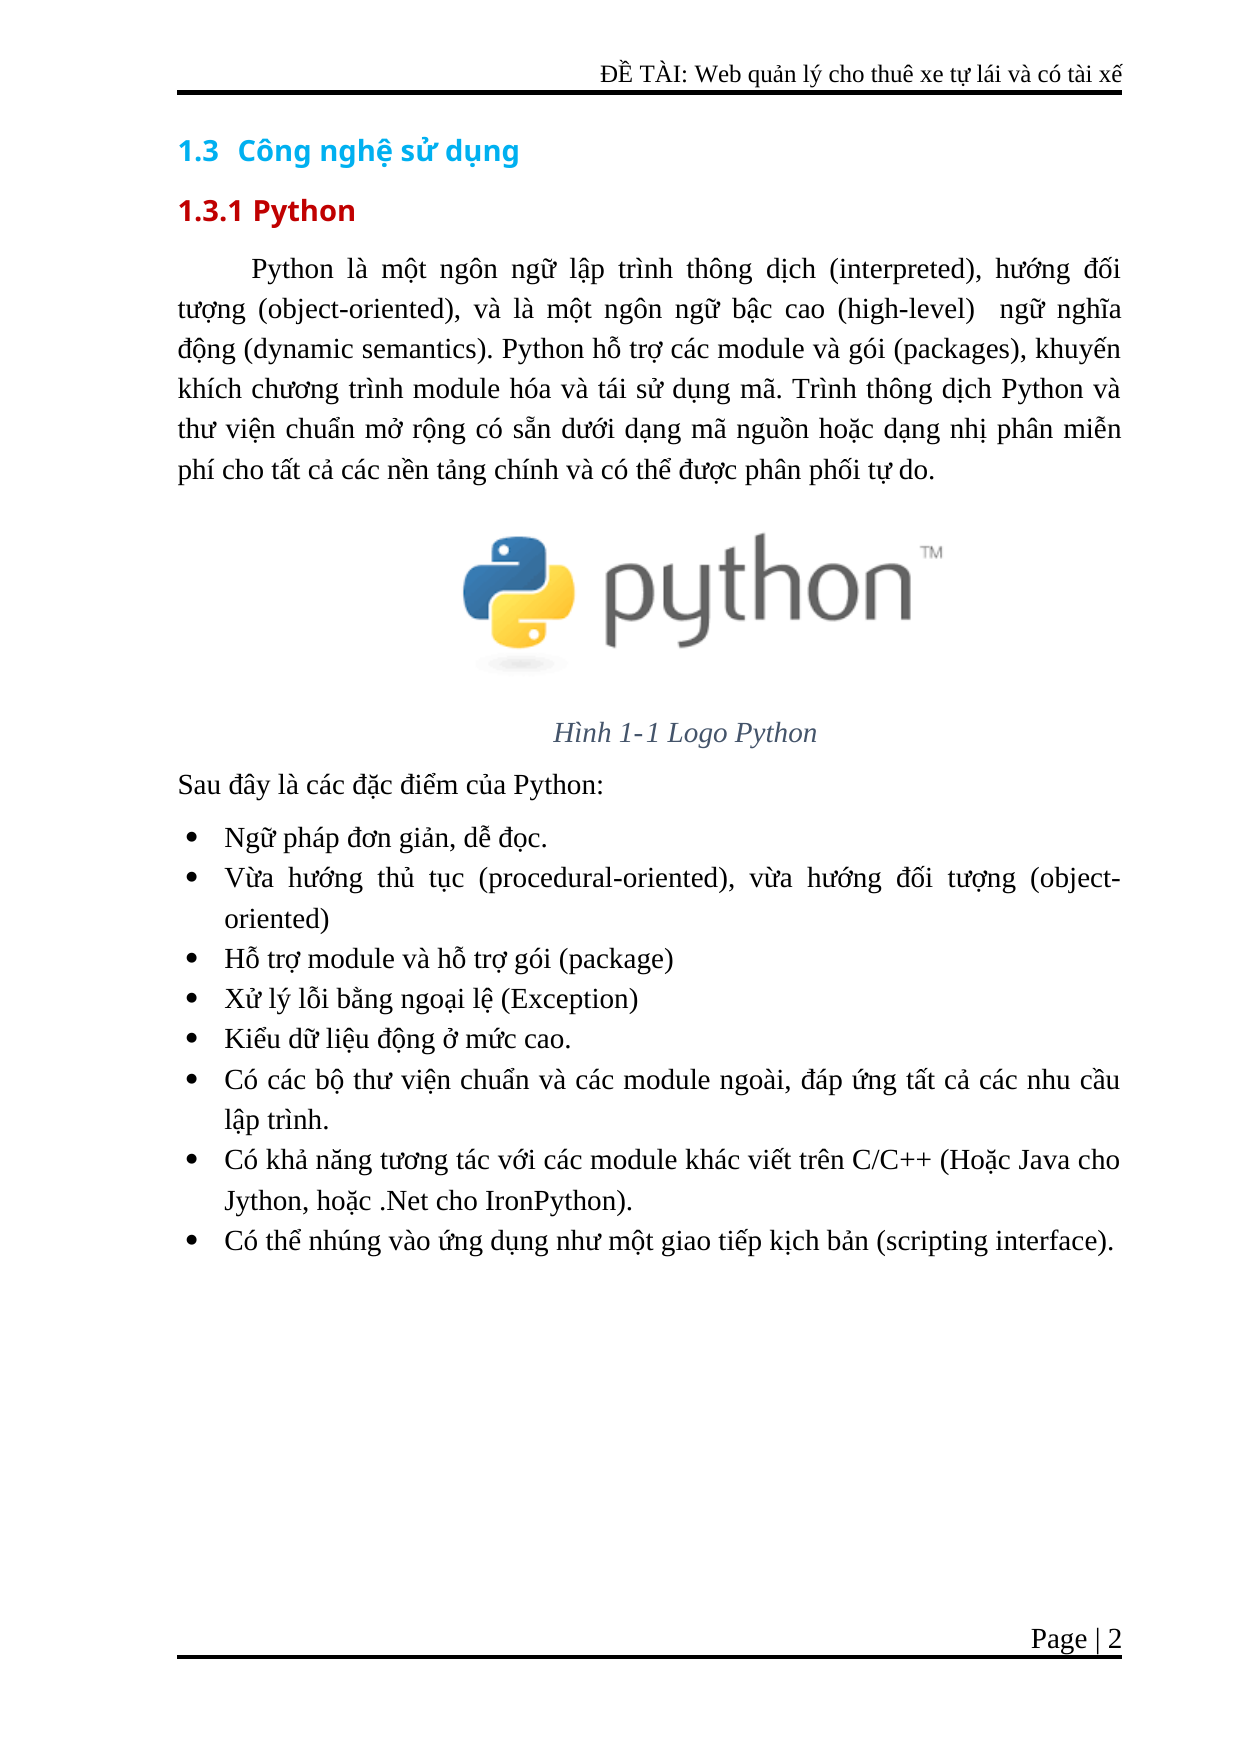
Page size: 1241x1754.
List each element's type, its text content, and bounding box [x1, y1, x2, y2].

subtitle Python [177, 191, 1122, 230]
list Có thể nhúng vào ứng dụng như một giao tiếp kịch bản (scripting interface). [187, 1223, 1122, 1257]
list Hỗ trợ module và hỗ trợ gói (package) [187, 941, 1122, 974]
list Có các bộ thư viện chuẩn và các module ngoài, đáp ứng tất cả các nhu cầu lập trình. [187, 1062, 1122, 1136]
text Python là một ngôn ngữ lập trình thông dịch (interpreted), hướng đối tượng (object-oriented), và là một ngôn ngữ bậc cao (high-level) ngữ nghĩa động (dynamic semantics). Python hỗ trợ các module và gói (packages), khuyến khích chương trình module hóa và tái sử dụng mã. Trình thông dịch Python và thư viện chuẩn mở rộng có sẵn dưới dạng mã nguồn hoặc dạng nhị phân miễn phí cho tất cả các nền tảng chính và có thể được phân phối tự do. [177, 251, 1122, 485]
list Kiểu dữ liệu động ở mức cao. [187, 1022, 1122, 1055]
text Hình 1-1 Logo Python [177, 715, 1122, 748]
list Vừa hướng thủ tục (procedural-oriented), vừa hướng đối tượng (object-oriented) [187, 860, 1122, 934]
list Có khả năng tương tác với các module khác viết trên C/C++ (Hoặc Java cho Jython, hoặc .Net cho IronPython). [187, 1142, 1122, 1216]
list Ngữ pháp đơn giản, dễ đọc. [187, 820, 1122, 854]
subtitle Công nghệ sử dụng [177, 131, 1122, 170]
text Sau đây là các đặc điểm của Python: [177, 767, 1122, 801]
list Xử lý lỗi bằng ngoại lệ (Exception) [187, 981, 1122, 1015]
picture [384, 504, 989, 708]
